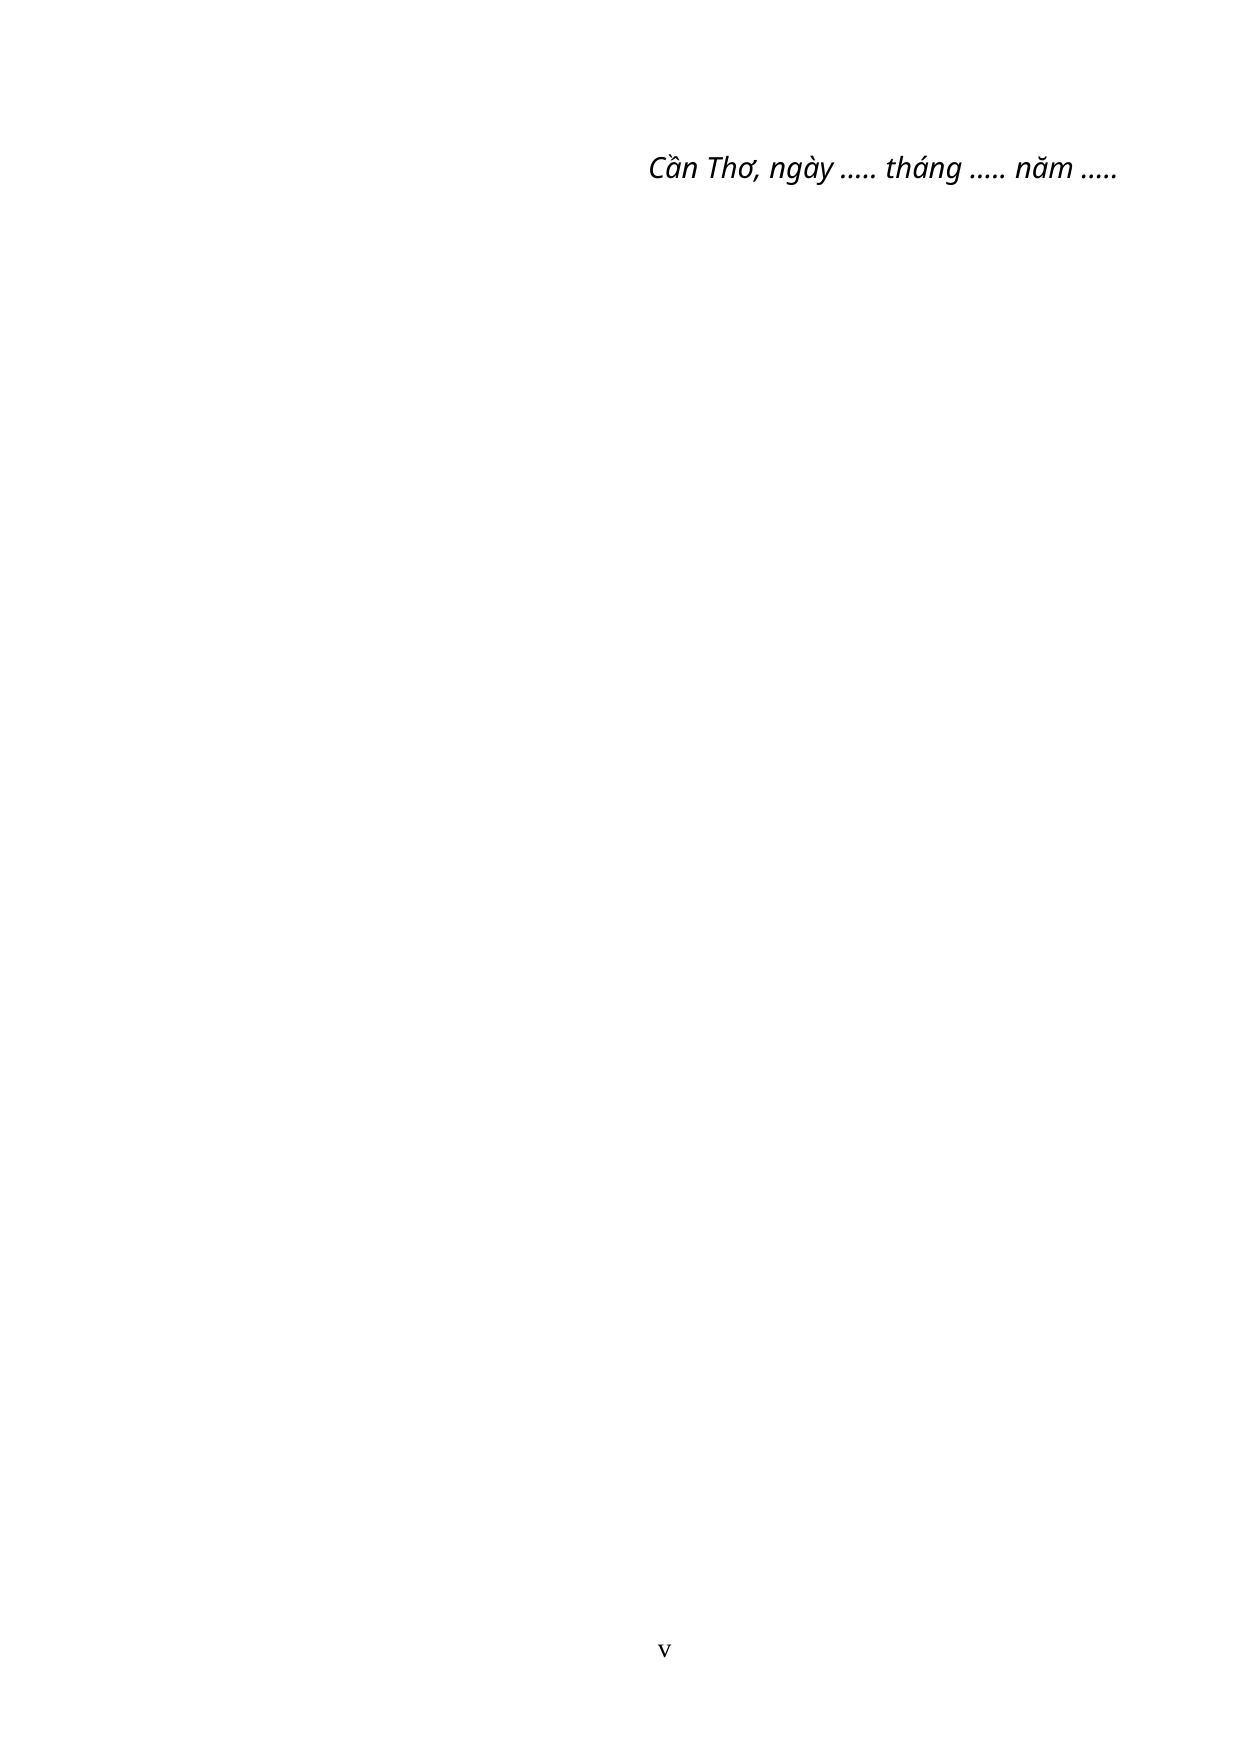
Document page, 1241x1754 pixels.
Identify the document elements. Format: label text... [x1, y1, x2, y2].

text Cần Thơ, ngày ….. tháng ….. năm ….. [207, 148, 1122, 187]
